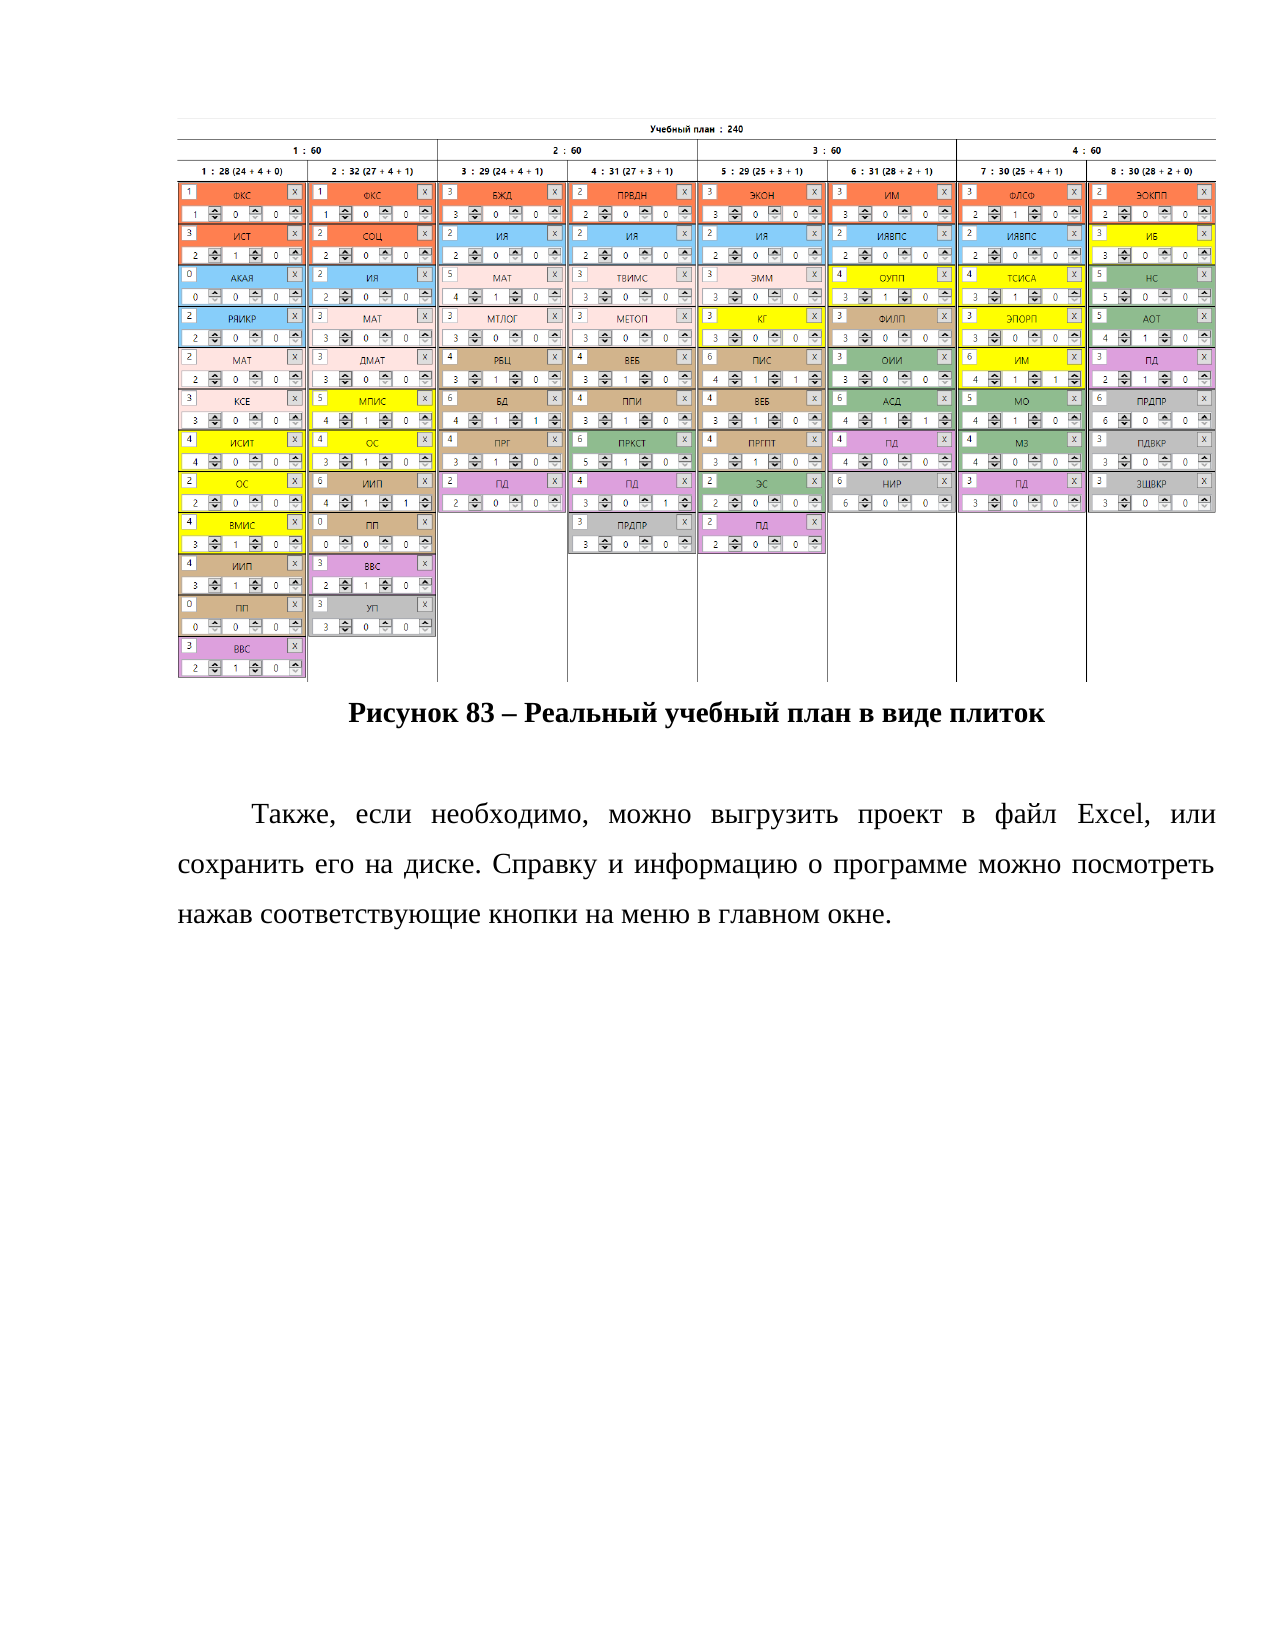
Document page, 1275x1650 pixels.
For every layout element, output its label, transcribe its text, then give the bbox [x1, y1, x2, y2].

text Также, если необходимо, можно выгрузить проект в файл Excel, или сохранить его на диске. Справку и информацию о программе можно посмотреть нажав соответствующие кнопки на меню в главном окне. [177, 796, 1216, 930]
picture [177, 118, 1216, 682]
text Рисунок 83 – Реальный учебный план в виде плиток [177, 695, 1216, 729]
